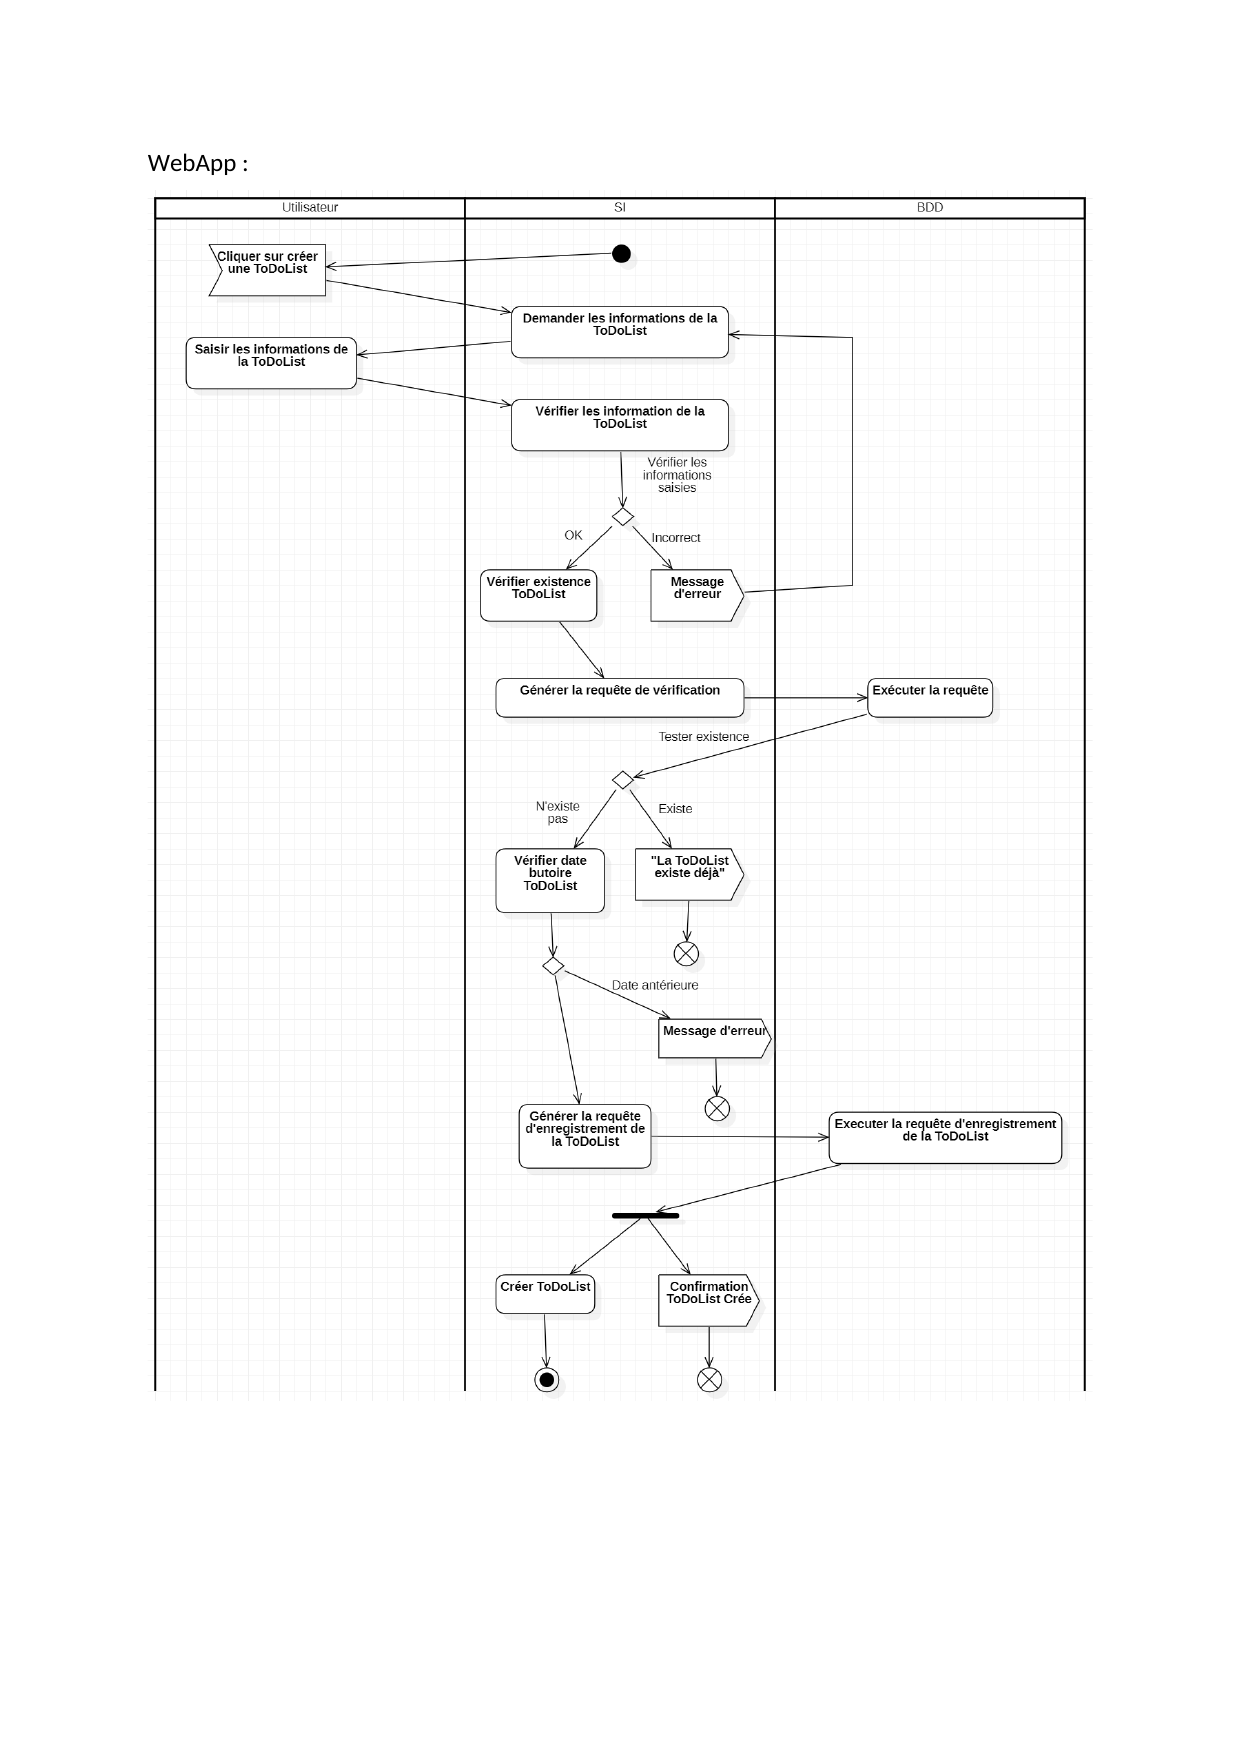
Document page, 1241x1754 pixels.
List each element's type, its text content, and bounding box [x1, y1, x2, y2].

text WebApp : [148, 148, 1093, 178]
picture [147, 190, 1093, 1401]
